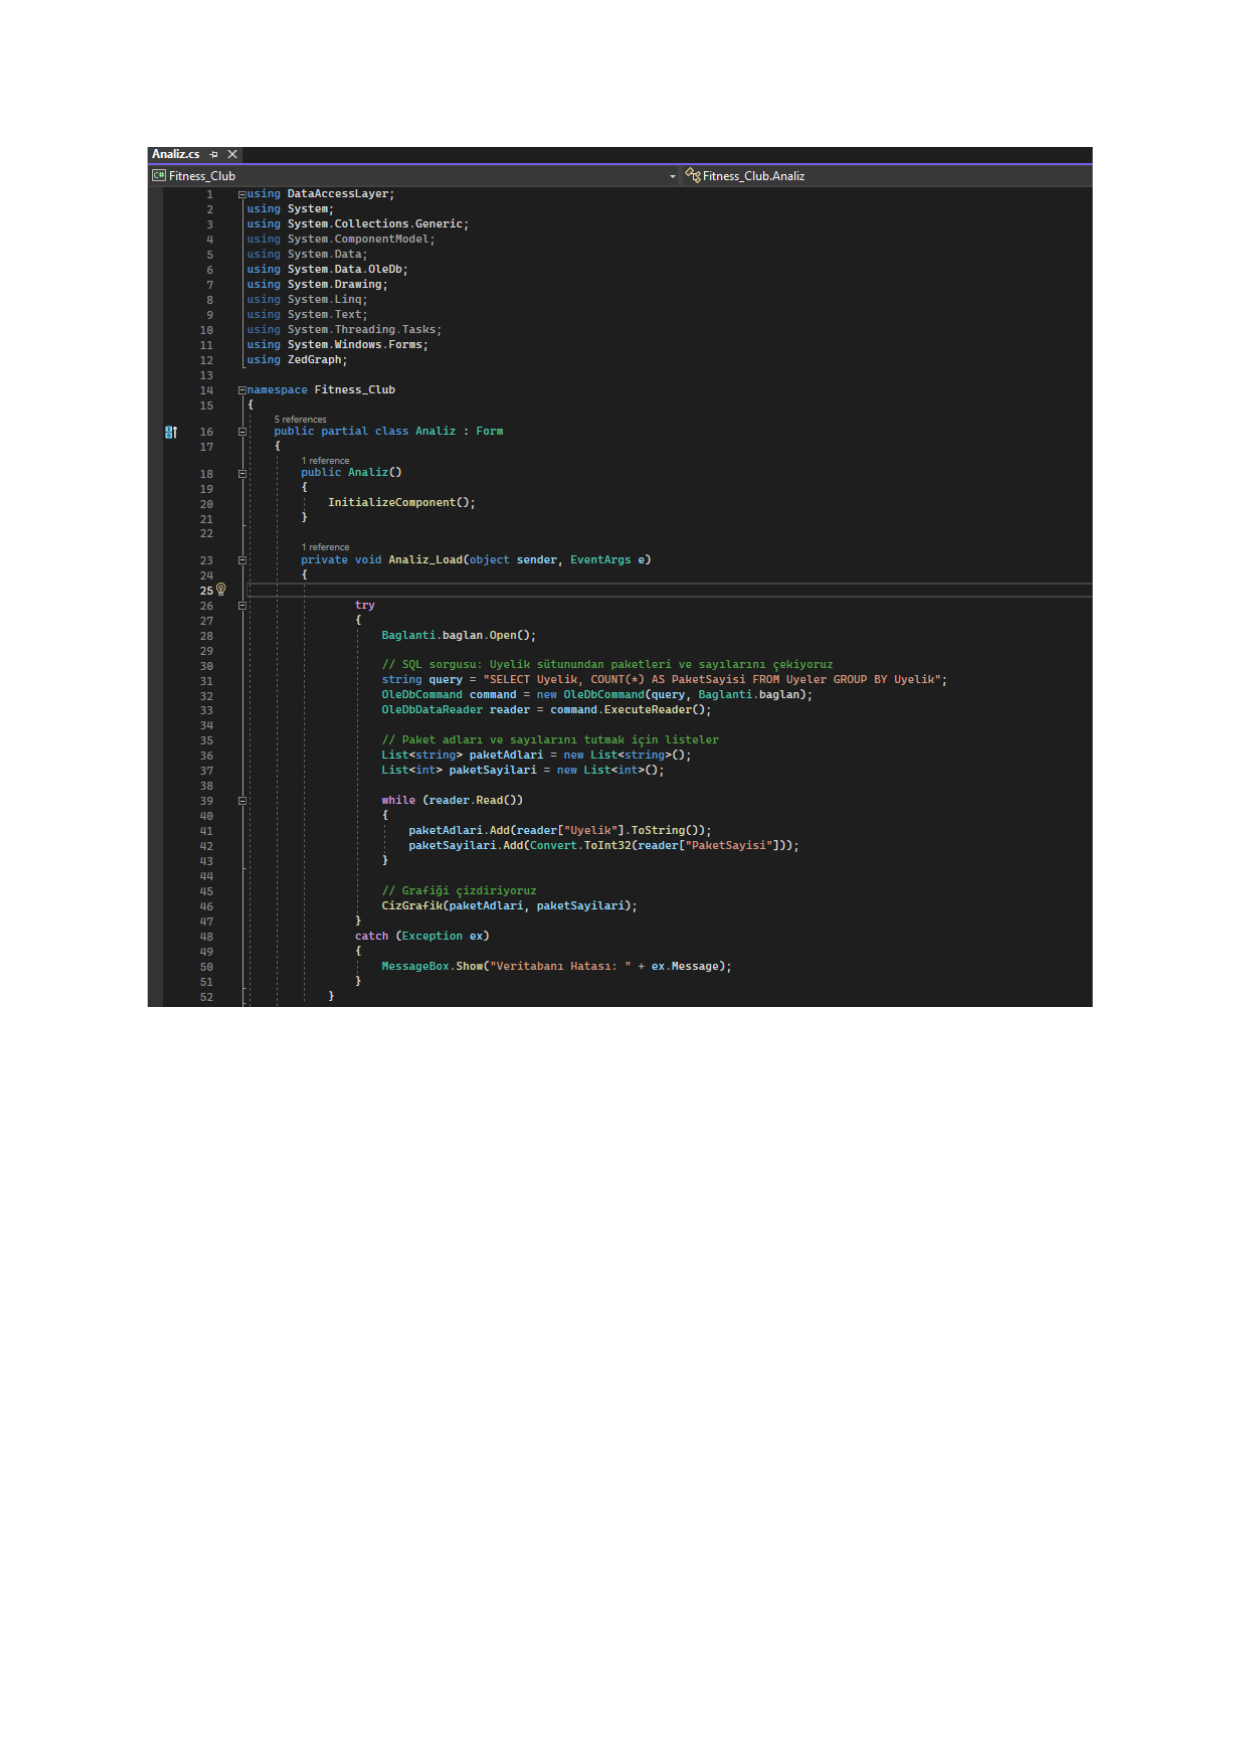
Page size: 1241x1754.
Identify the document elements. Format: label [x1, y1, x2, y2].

picture [147, 147, 1093, 1007]
